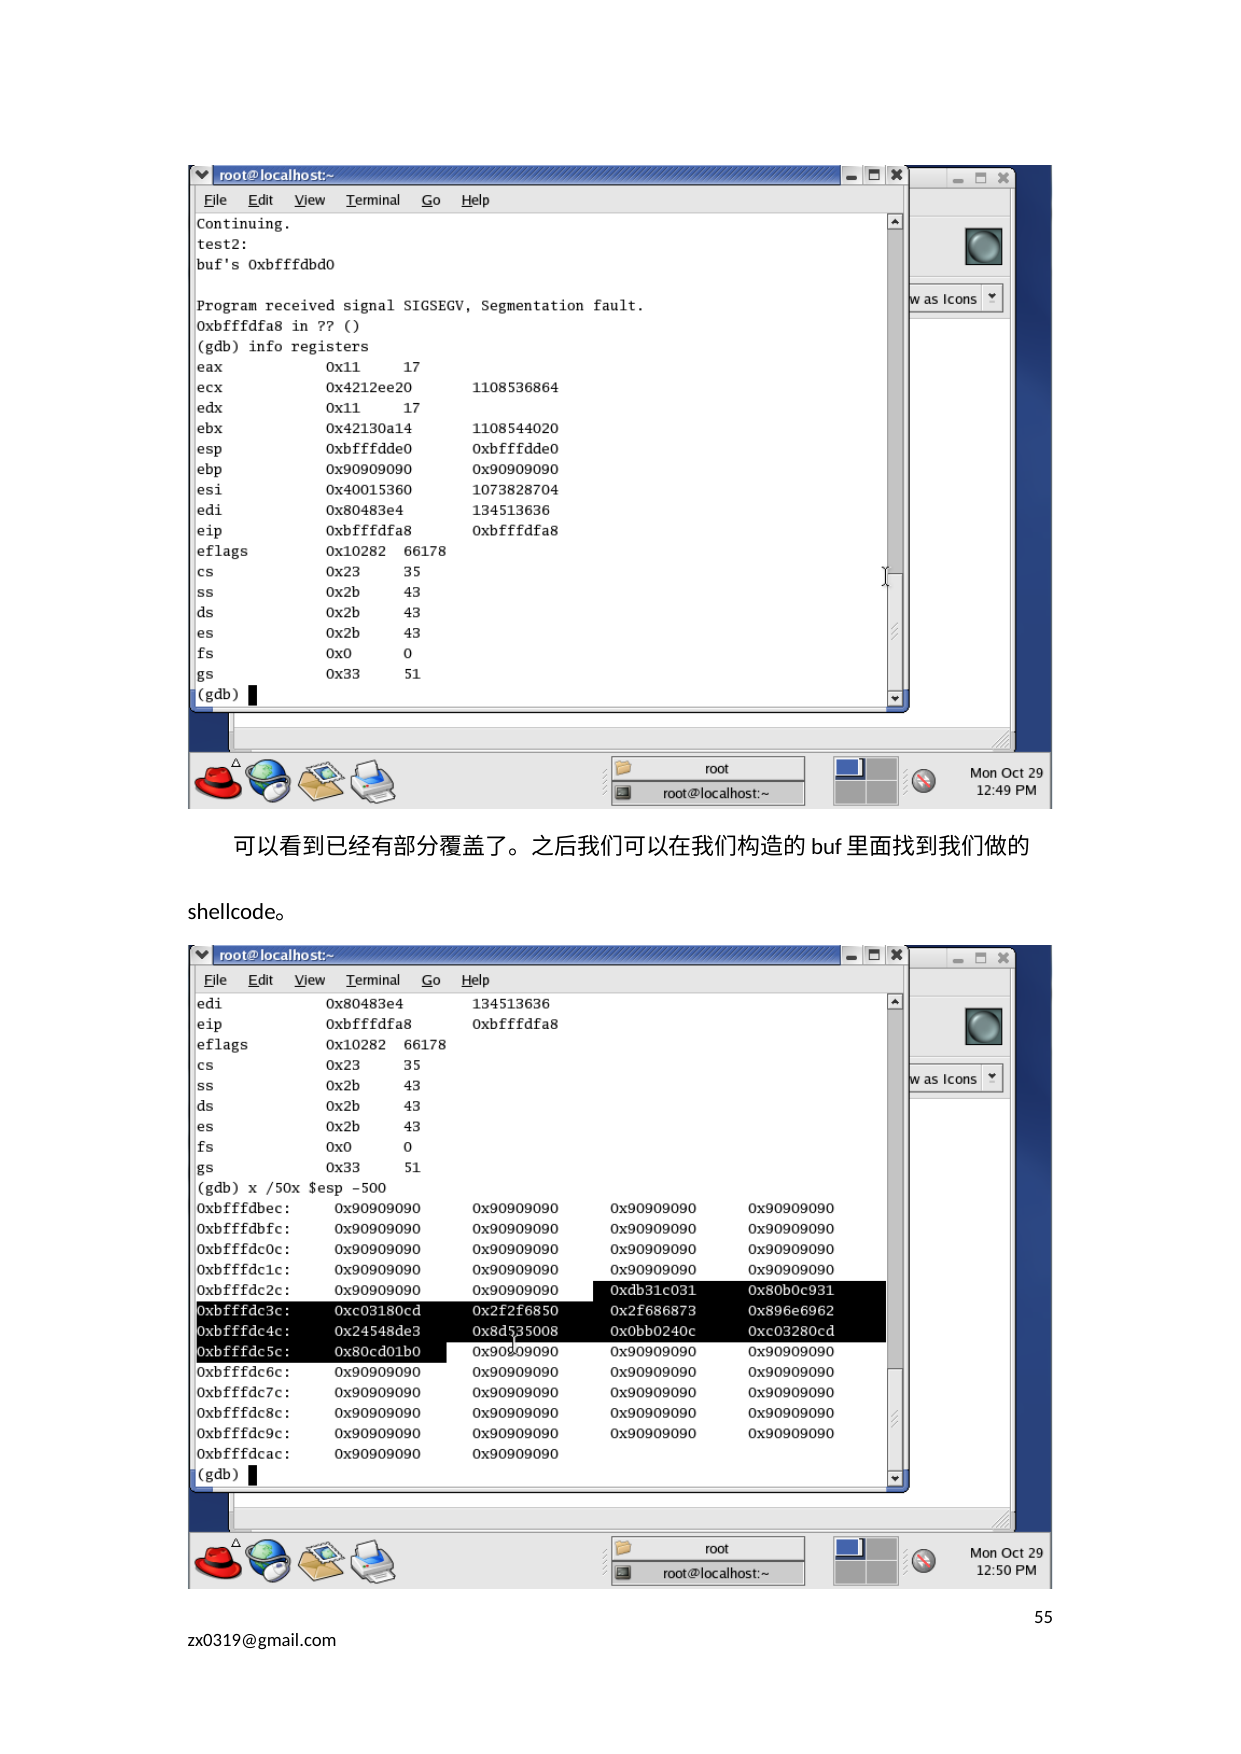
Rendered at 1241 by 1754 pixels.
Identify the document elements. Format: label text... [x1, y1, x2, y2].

picture [187, 945, 1053, 1589]
picture [187, 165, 1053, 809]
text 可以看到已经有部分覆盖了。之后我们可以在我们构造的buf里面找到我们做的shellcode。 [187, 812, 1053, 942]
